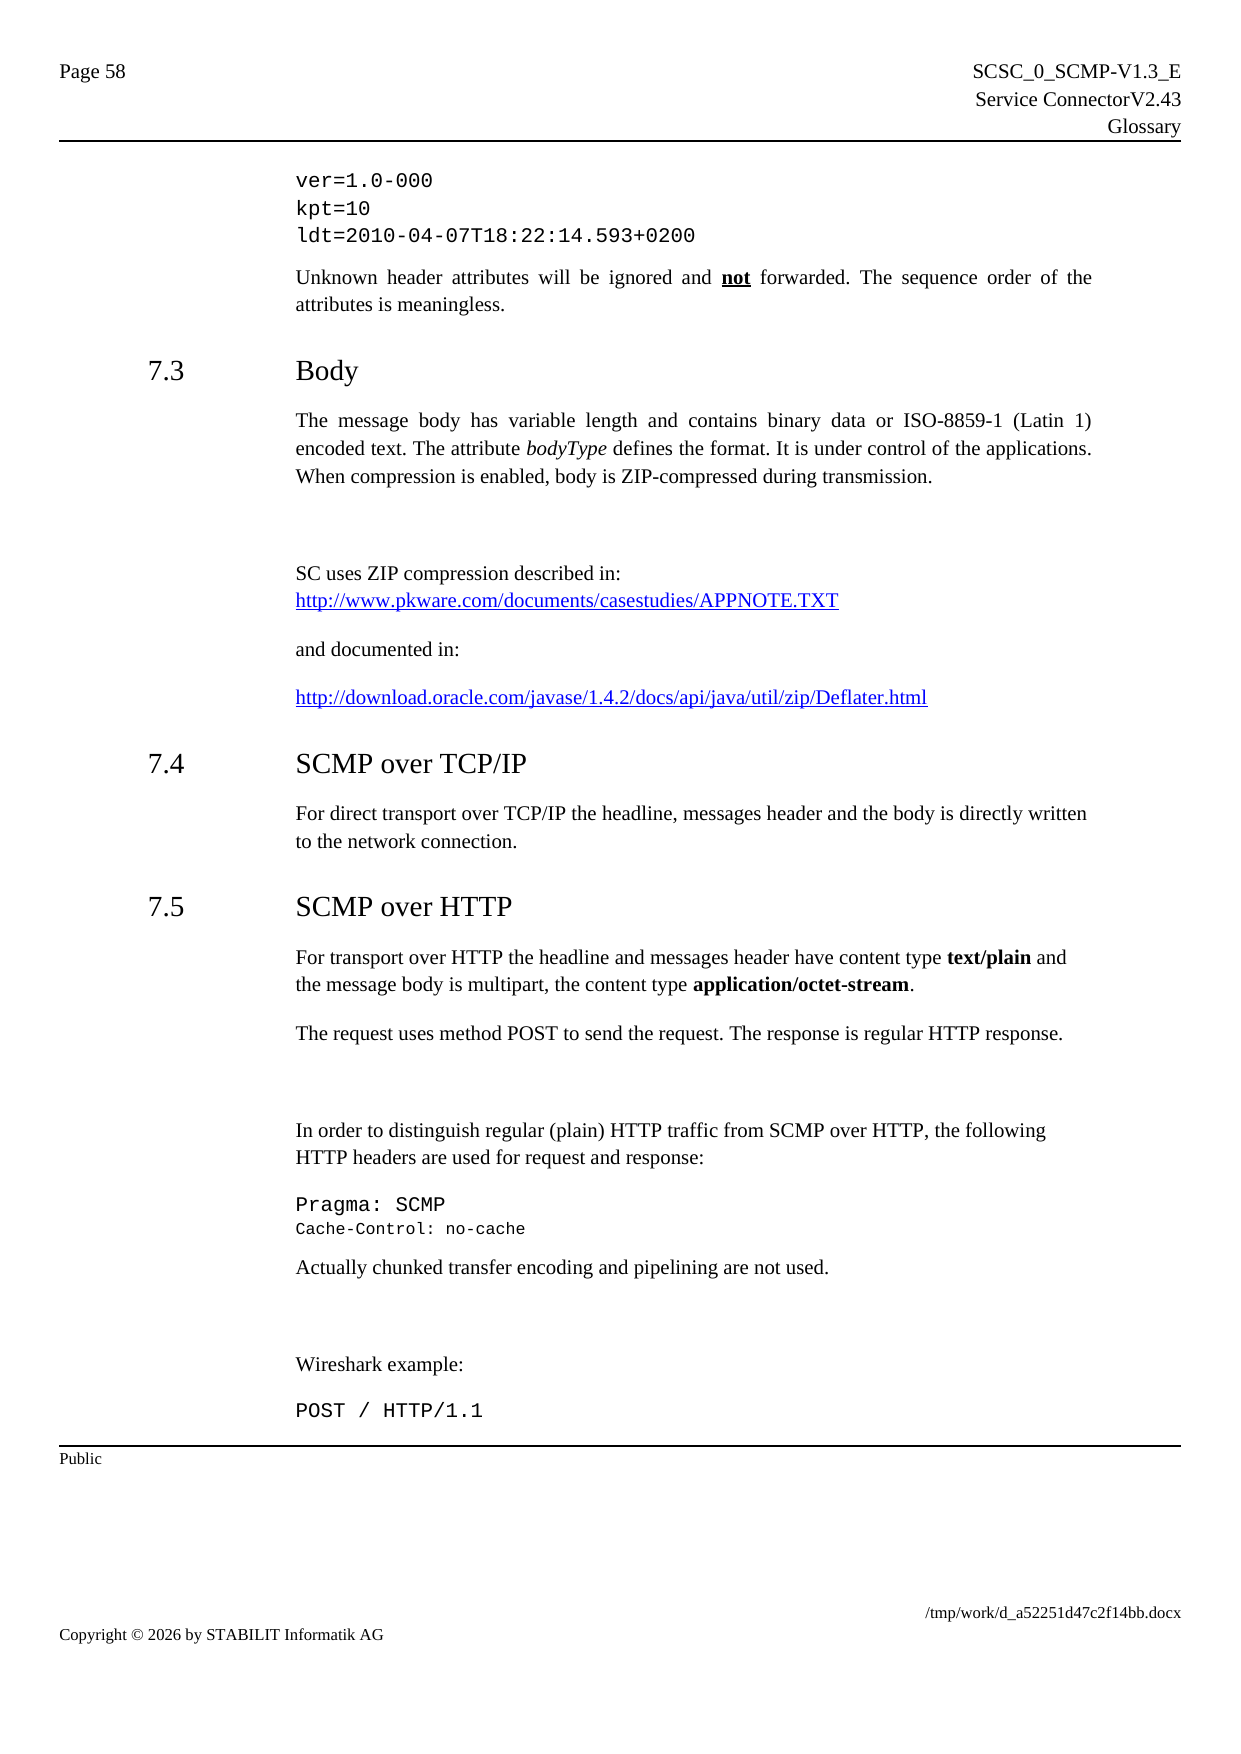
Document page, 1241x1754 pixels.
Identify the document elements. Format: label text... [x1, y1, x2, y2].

text and documented in: [295, 636, 1092, 661]
text http://download.oracle.com/javase/1.4.2/docs/api/java/util/zip/Deflater.html [295, 685, 1092, 709]
text Pragma: SCMP [295, 1194, 1092, 1217]
subtitle SCMP over TCP/IP [148, 746, 1092, 779]
text Cache-Control: no-cache [295, 1221, 1092, 1240]
subtitle Body [148, 353, 1092, 387]
text Actually chunked transfer encoding and pipelining are not used. [295, 1255, 1092, 1279]
text ver=1.0-000 [295, 171, 1092, 194]
text In order to distinguish regular (plain) HTTP traffic from SCMP over HTTP, the following HTTP headers are used for request and response: [295, 1118, 1092, 1169]
text Unknown header attributes will be ignored and not forwarded. The sequence order of the attributes is meaningless. [295, 264, 1092, 316]
text SC uses ZIP compression described in: http://www.pkware.com/documents/casestudies/APPNOTE.TXT [295, 560, 1092, 612]
text Wireshark example: [295, 1352, 1092, 1376]
text For transport over HTTP the headline and messages header have content type text/plain and the message body is multipart, the content type application/octet-stream. [295, 945, 1092, 996]
text ldt=2010-04-07T18:22:14.593+0200 [295, 225, 1092, 248]
text POST / HTTP/1.1 [295, 1400, 1092, 1424]
text The request uses method POST to send the request. The response is regular HTTP response. [295, 1021, 1092, 1045]
text kpt=10 [295, 198, 1092, 221]
subtitle SCMP over HTTP [148, 889, 1092, 923]
text The message body has variable length and contains binary data or ISO-8859-1 (Latin 1) encoded text. The attribute bodyType defines the format. It is under control of the applications. When compression is enabled, body is ZIP-compressed during transmission. [295, 408, 1092, 488]
text For direct transport over TCP/IP the headline, messages header and the body is directly written to the network connection. [295, 801, 1092, 853]
